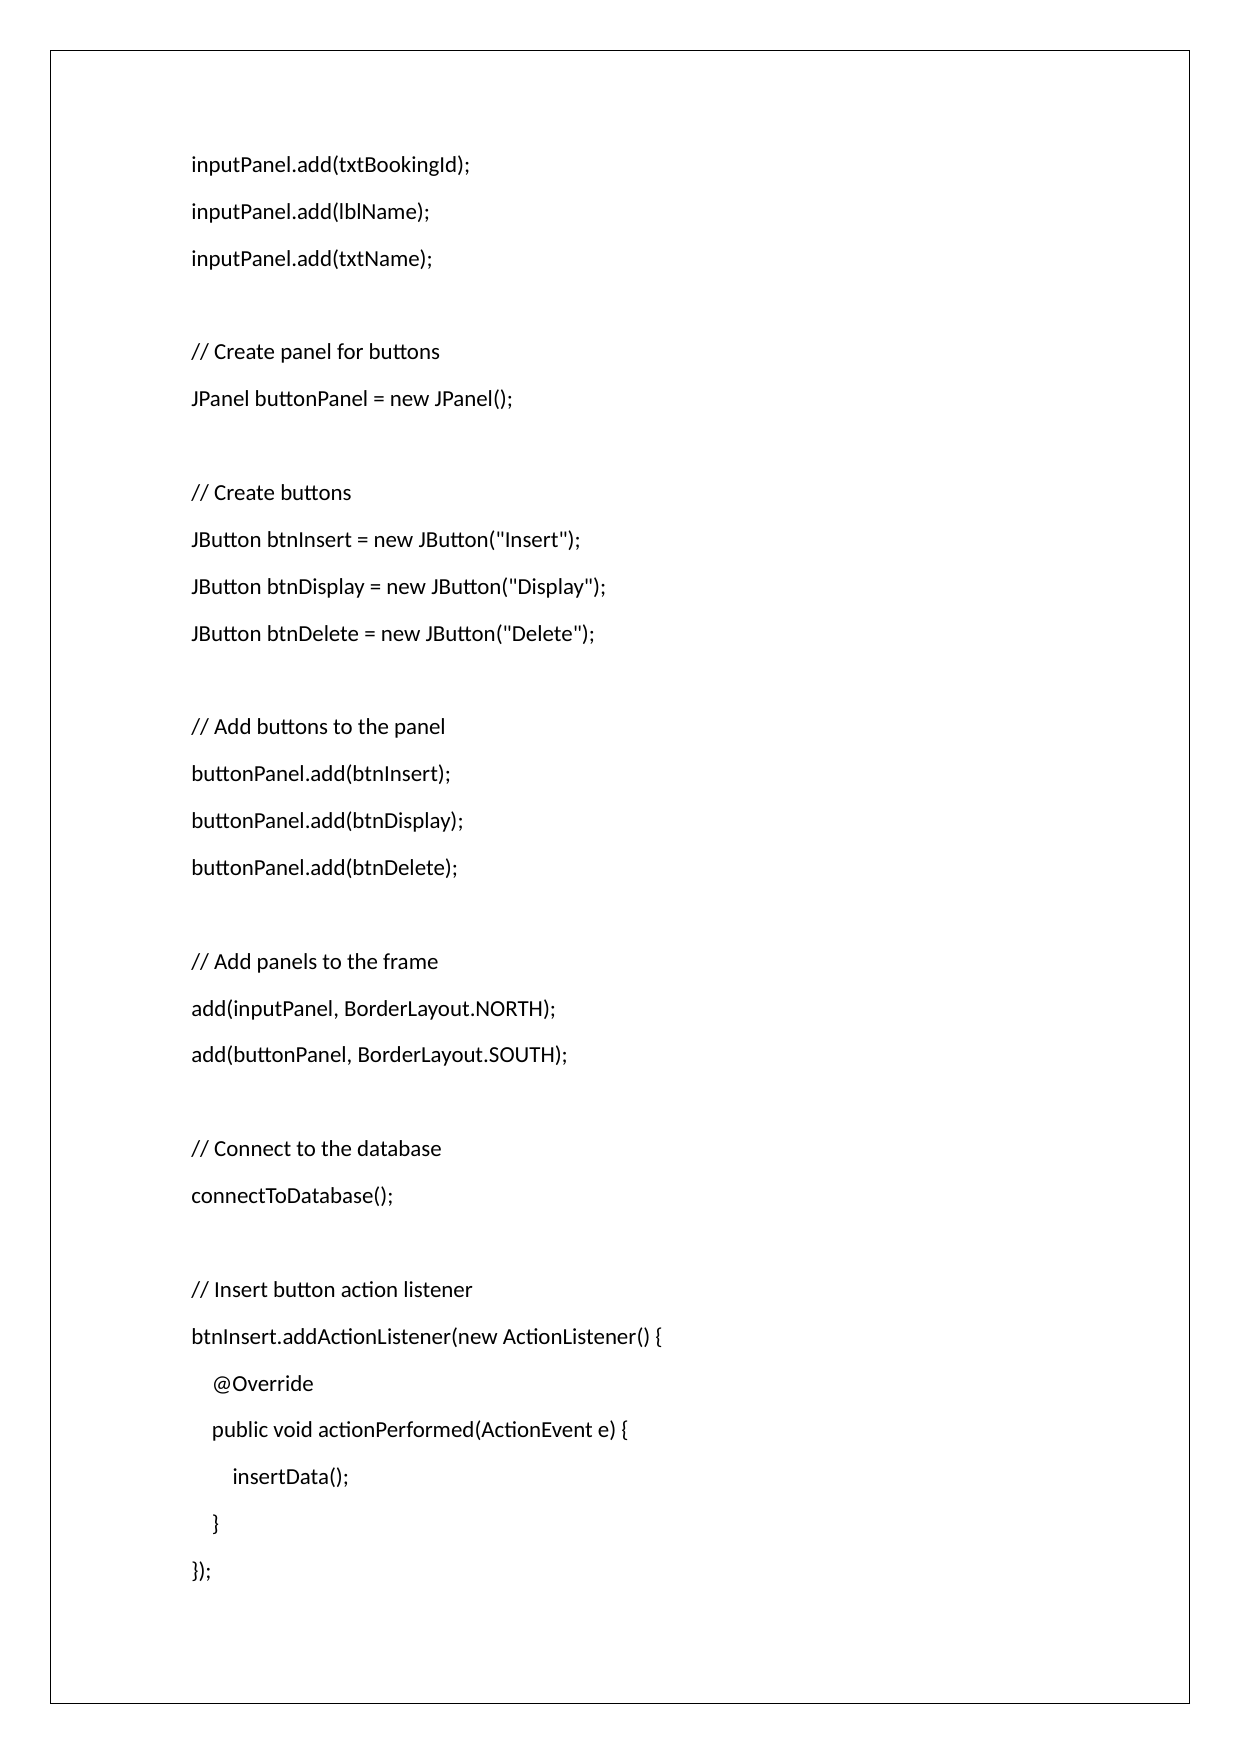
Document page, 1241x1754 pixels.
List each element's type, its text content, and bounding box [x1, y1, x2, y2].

text add(buttonPanel, BorderLayout.SOUTH); [150, 1041, 1090, 1069]
text JButton btnDelete = new JButton("Delete"); [150, 619, 1090, 647]
text JPanel buttonPanel = new JPanel(); [150, 384, 1090, 412]
text buttonPanel.add(btnDisplay); [150, 806, 1090, 834]
text connectToDatabase(); [150, 1181, 1090, 1209]
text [150, 1416, 1090, 1444]
text // Add panels to the frame [150, 947, 1090, 975]
text // Add buttons to the panel [150, 712, 1090, 741]
text buttonPanel.add(btnInsert); [150, 759, 1090, 787]
text add(inputPanel, BorderLayout.NORTH); [150, 994, 1090, 1022]
text @Override [150, 1369, 1090, 1397]
text // Connect to the database [150, 1134, 1090, 1162]
text buttonPanel.add(btnDelete); [150, 853, 1090, 881]
text insertData(); [150, 1462, 1090, 1491]
text JButton btnInsert = new JButton("Insert"); [150, 525, 1090, 553]
text JButton btnDisplay = new JButton("Display"); [150, 572, 1090, 600]
text // Insert button action listener [150, 1275, 1090, 1303]
text inputPanel.add(txtBookingId); [150, 150, 1090, 178]
text }); [150, 1556, 1090, 1584]
text } [150, 1509, 1090, 1537]
text btnInsert.addActionListener(new ActionListener() { [150, 1322, 1090, 1350]
text inputPanel.add(txtName); [150, 244, 1090, 272]
text // Create buttons [150, 478, 1090, 506]
text // Create panel for buttons [150, 337, 1090, 366]
text inputPanel.add(lblName); [150, 197, 1090, 225]
